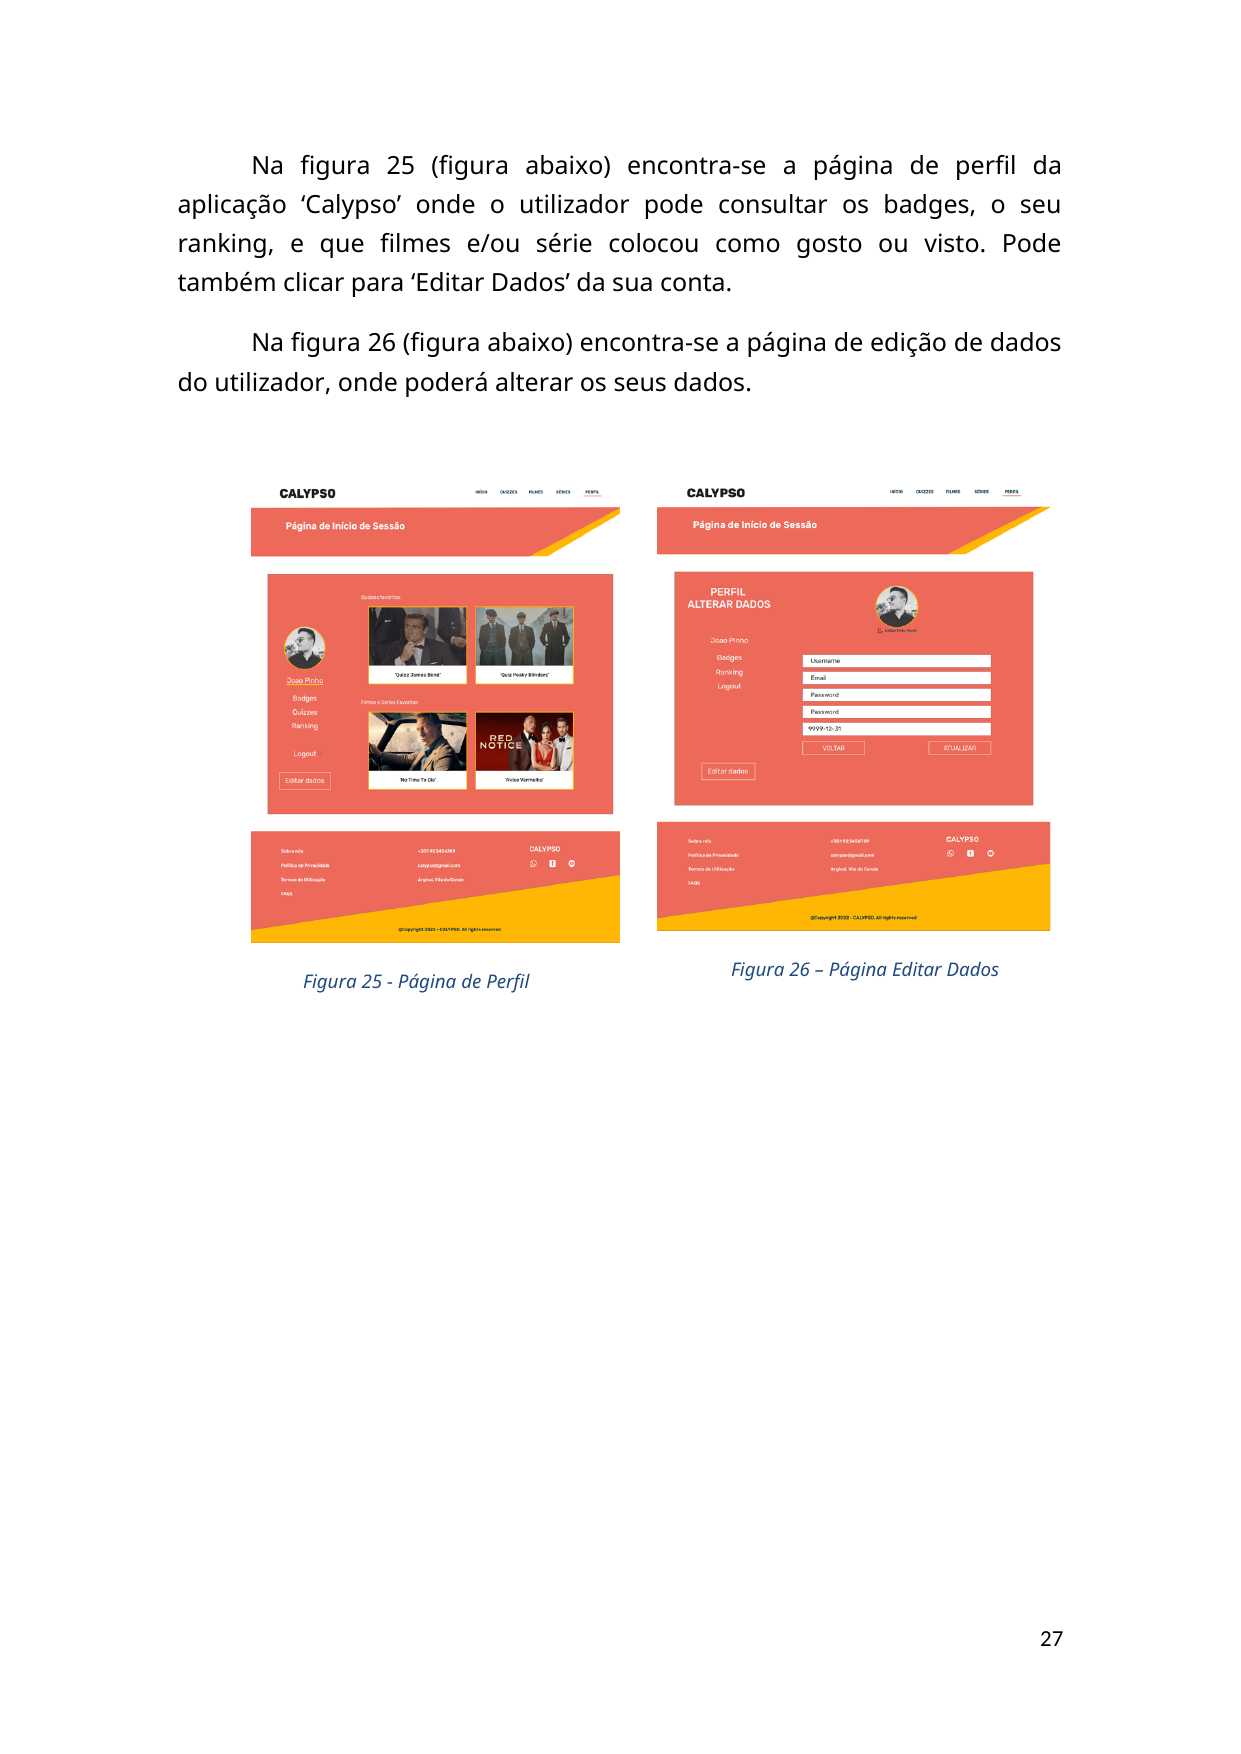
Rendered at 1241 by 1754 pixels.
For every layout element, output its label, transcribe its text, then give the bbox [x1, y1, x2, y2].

text Figura 25 - Página de Perfil [177, 968, 583, 993]
text Na figura 26 (figura abaixo) encontra-se a página de edição de dados do utilizador, onde poderá alterar os seus dados. [177, 325, 1063, 398]
picture [251, 477, 620, 943]
text Na figura 25 (figura abaixo) encontra-se a página de perfil da aplicação ‘Calypso’ onde o utilizador pode consultar os badges, o seu ranking, e que filmes e/ou série colocou como gosto ou visto. Pode também clicar para ‘Editar Dados’ da sua conta. [177, 148, 1063, 299]
text Figura 26 – Página Editar Dados [657, 956, 1063, 982]
picture [657, 477, 1051, 931]
